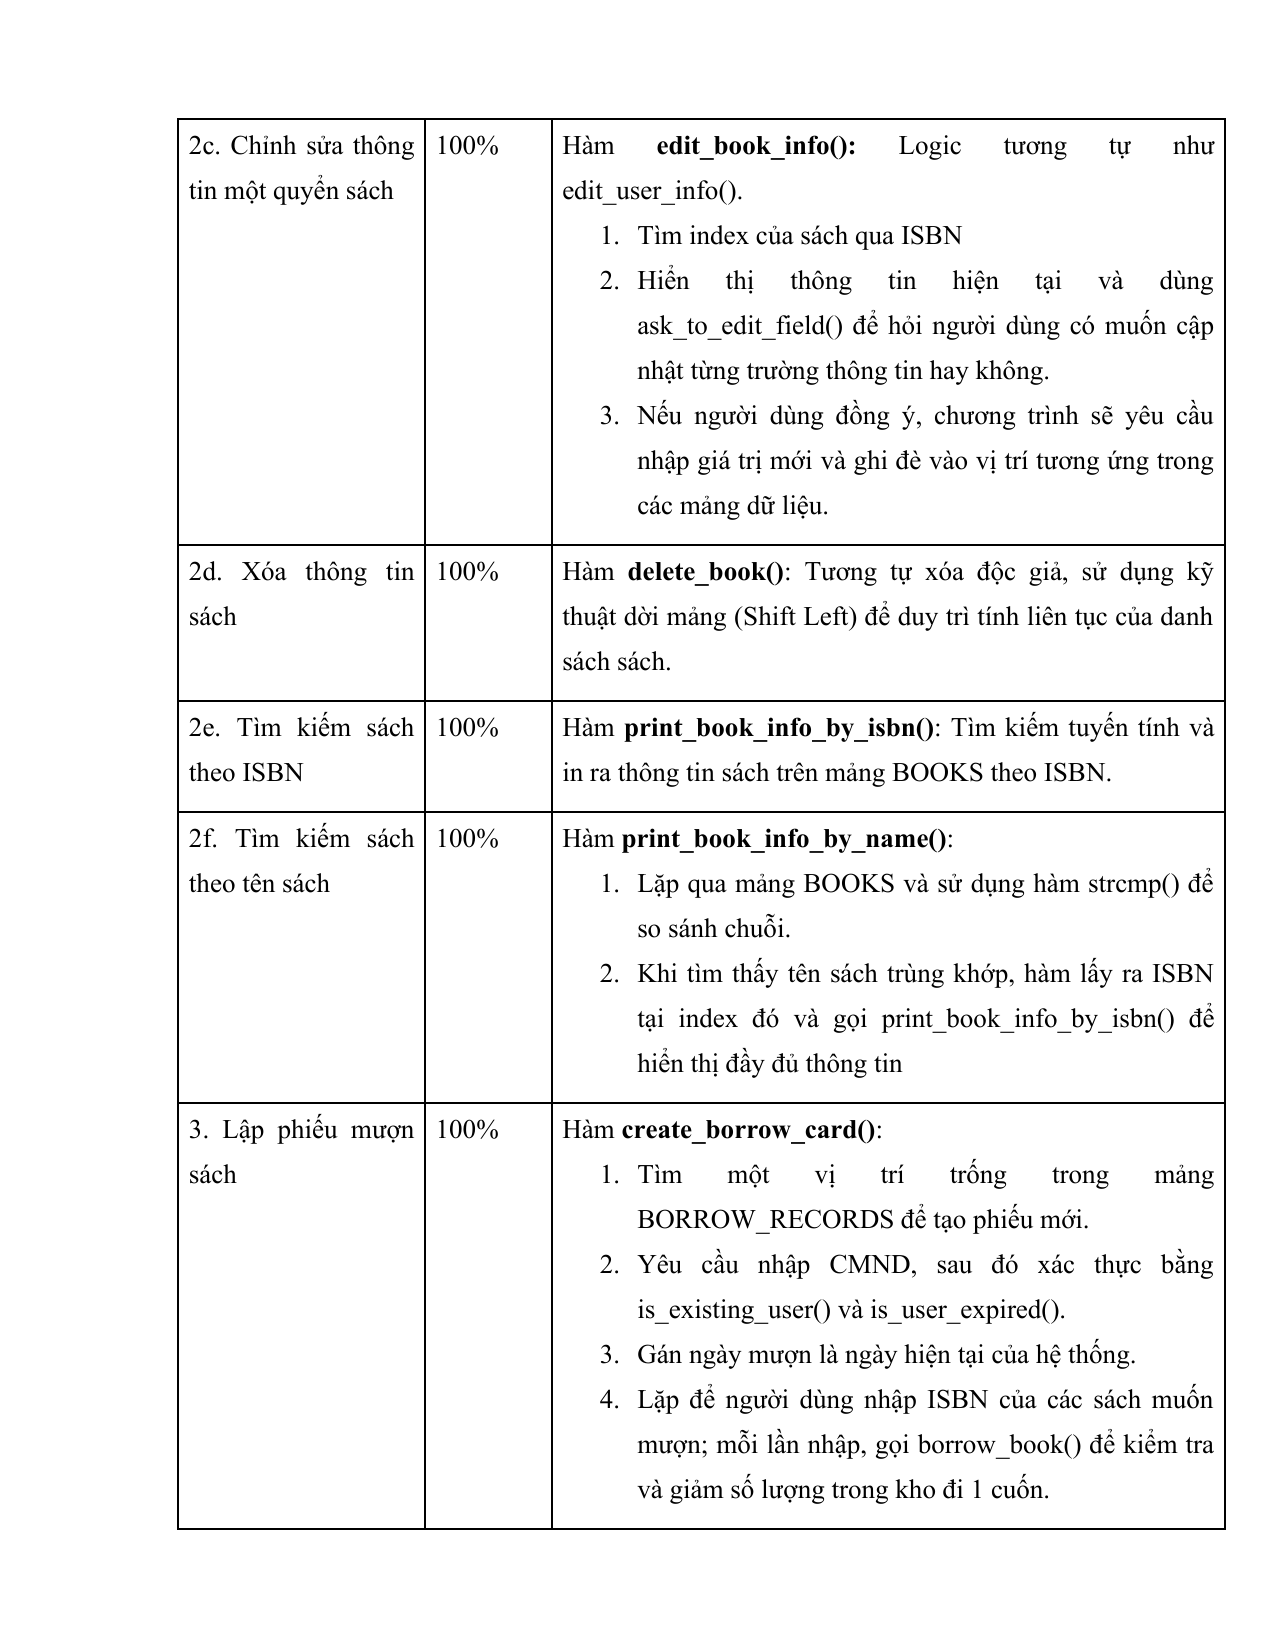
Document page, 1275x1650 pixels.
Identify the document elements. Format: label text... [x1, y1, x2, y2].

table_cell Hàm edit_book_info(): Logic tương tự như edit_user_info(). Tìm index của sách qua ISBN Hiển thị thông tin hiện tại và dùng ask_to_edit_field() để hỏi người dùng có muốn cập nhật từng trường thông tin hay không. Nếu người dùng đồng ý, chương trình sẽ yêu cầu nhập giá trị mới và ghi đè vào vị trí tương ứng trong các mảng dữ liệu. [553, 120, 1224, 544]
table_cell 100% [426, 546, 551, 700]
table_cell Hàm print_book_info_by_name(): Lặp qua mảng BOOKS và sử dụng hàm strcmp() để so sánh chuỗi. Khi tìm thấy tên sách trùng khớp, hàm lấy ra ISBN tại index đó và gọi print_book_info_by_isbn() để hiển thị đầy đủ thông tin [553, 813, 1224, 1102]
table_cell 2e. Tìm kiếm sách theo ISBN [179, 702, 424, 811]
table_cell 100% [426, 813, 551, 1102]
table_cell Hàm print_book_info_by_isbn(): Tìm kiếm tuyến tính và in ra thông tin sách trên mảng BOOKS theo ISBN. [553, 702, 1224, 811]
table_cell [553, 1104, 1224, 1528]
table_cell 2f. Tìm kiếm sách theo tên sách [179, 813, 424, 1102]
table_cell 100% [426, 120, 551, 544]
table_cell 2d. Xóa thông tin sách [179, 546, 424, 700]
table_cell 100% [426, 702, 551, 811]
table_cell 100% [426, 1104, 551, 1528]
table_cell 2c. Chỉnh sửa thông tin một quyển sách [179, 120, 424, 544]
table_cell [179, 1104, 424, 1528]
table_cell Hàm delete_book(): Tương tự xóa độc giả, sử dụng kỹ thuật dời mảng (Shift Left) để duy trì tính liên tục của danh sách sách. [553, 546, 1224, 700]
